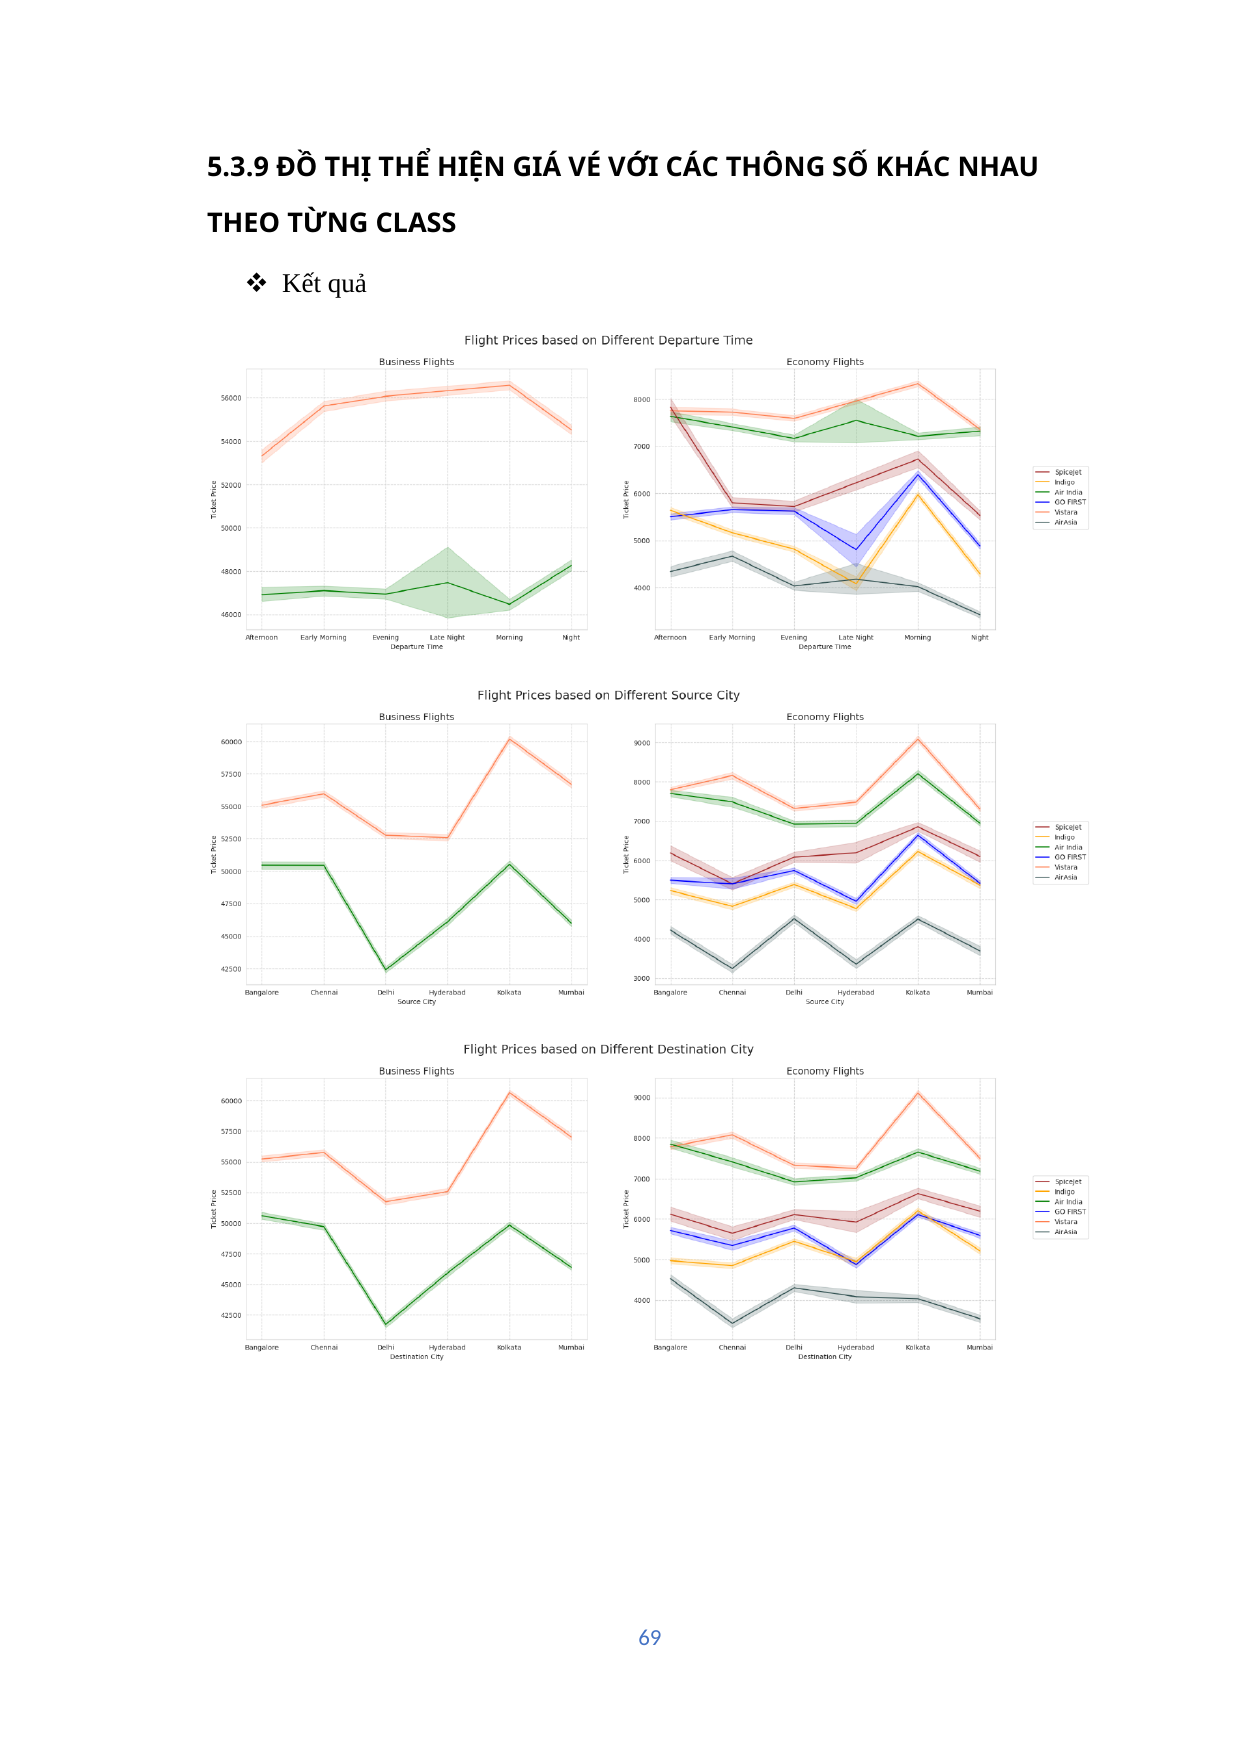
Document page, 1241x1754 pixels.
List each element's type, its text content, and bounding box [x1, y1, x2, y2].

picture [206, 1040, 1093, 1365]
list Kết quả [244, 267, 1092, 298]
picture [206, 685, 1093, 1010]
picture [206, 330, 1093, 655]
subtitle 5.3.9 ĐỒ THỊ THỂ HIỆN GIÁ VÉ VỚI CÁC THÔNG SỐ KHÁC NHAU THEO TỪNG CLASS [207, 148, 1092, 240]
